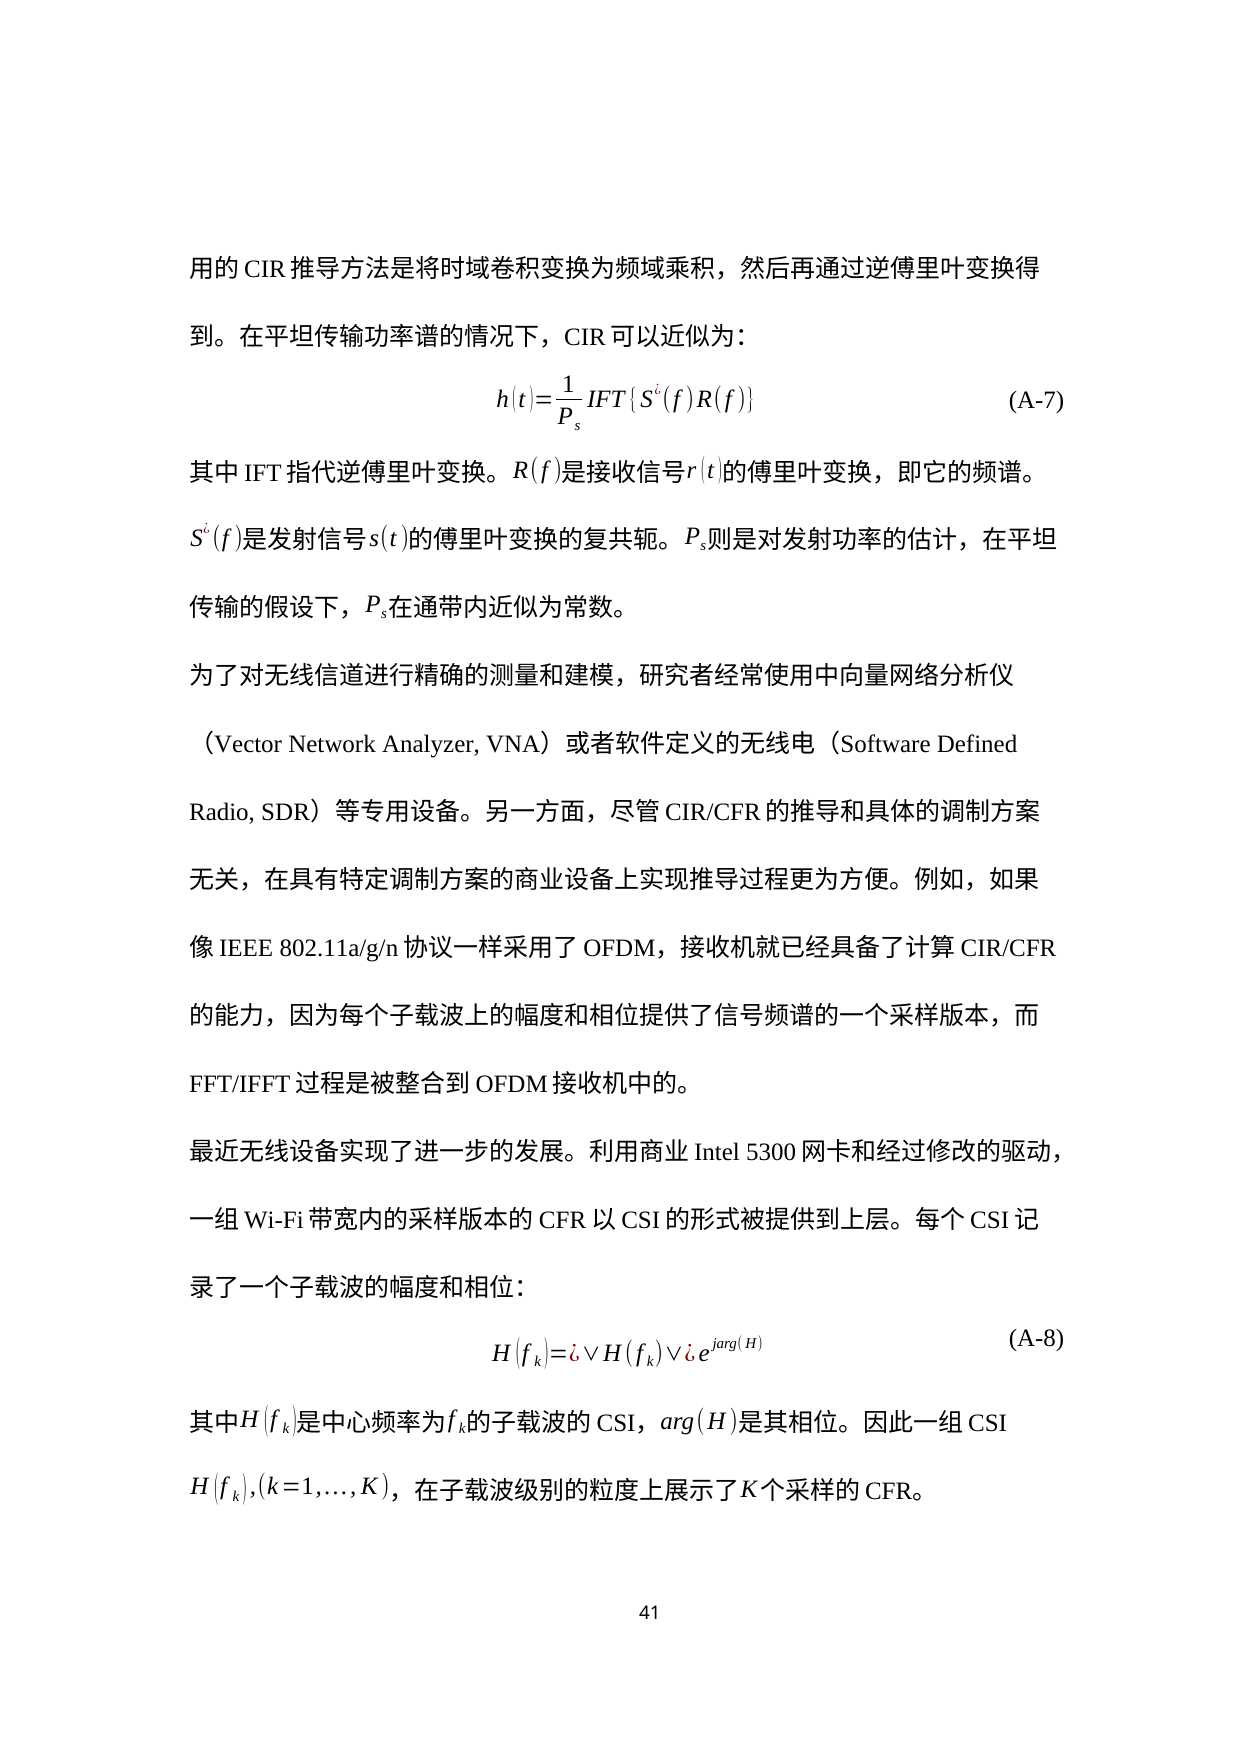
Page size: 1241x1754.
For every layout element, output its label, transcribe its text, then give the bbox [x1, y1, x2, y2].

text 其中IFT指代逆傅里叶变换。是接收信号的傅里叶变换，即它的频谱。是发射信号的傅里叶变换的复共轭。则是对发射功率的估计，在平坦传输的假设下，在通带内近似为常数。 [189, 436, 1063, 640]
text 最近无线设备实现了进一步的发展。利用商业Intel 5300网卡和经过修改的驱动，一组Wi-Fi带宽内的采样版本的CFR以CSI的形式被提供到上层。每个CSI记录了一个子载波的幅度和相位： [189, 1115, 1063, 1319]
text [189, 232, 1063, 368]
text 其中是中心频率为的子载波的CSI，是其相位。因此一组CSI，在子载波级别的粒度上展示了个采样的CFR。 [189, 1387, 1063, 1523]
text 为了对无线信道进行精确的测量和建模，研究者经常使用中向量网络分析仪（Vector Network Analyzer, VNA）或者软件定义的无线电（Software Defined Radio, SDR）等专用设备。另一方面，尽管CIR/CFR的推导和具体的调制方案无关，在具有特定调制方案的商业设备上实现推导过程更为方便。例如，如果像IEEE 802.11a/g/n协议一样采用了OFDM，接收机就已经具备了计算CIR/CFR的能力，因为每个子载波上的幅度和相位提供了信号频谱的一个采样版本，而FFT/IFFT过程是被整合到OFDM接收机中的。 [189, 640, 1063, 1115]
